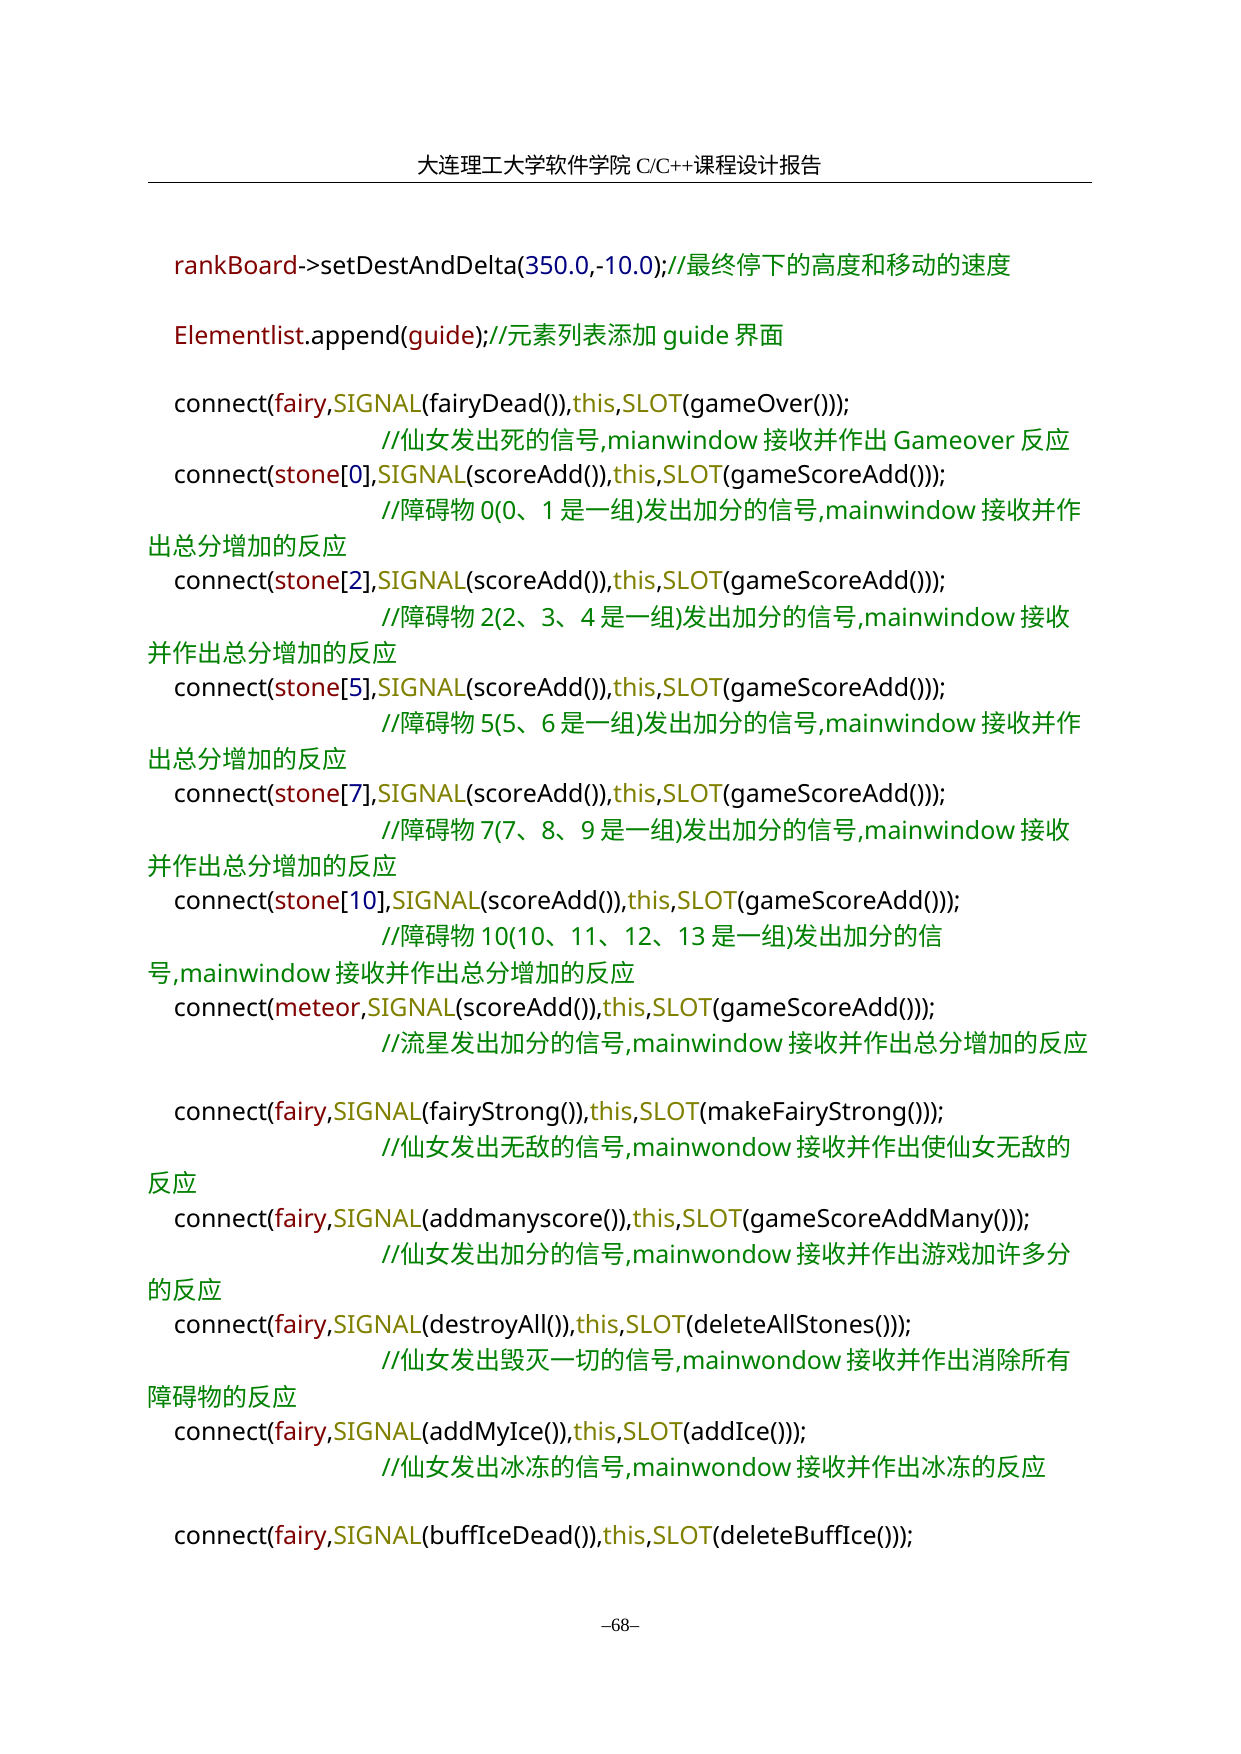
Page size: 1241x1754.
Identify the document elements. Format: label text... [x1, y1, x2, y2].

text connect(fairy,SIGNAL(fairyStrong()),this,SLOT(makeFairyStrong())); [148, 1094, 1092, 1128]
text connect(stone[5],SIGNAL(scoreAdd()),this,SLOT(gameScoreAdd())); [148, 669, 1092, 704]
text connect(fairy,SIGNAL(fairyDead()),this,SLOT(gameOver())); [148, 386, 1092, 420]
text connect(stone[10],SIGNAL(scoreAdd()),this,SLOT(gameScoreAdd())); [148, 883, 1092, 917]
text //仙女发出无敌的信号,mainwondow接收并作出使仙女无敌的反应 [148, 1128, 1092, 1200]
text //仙女发出加分的信号,mainwondow接收并作出游戏加许多分的反应 [148, 1234, 1092, 1307]
text //仙女发出死的信号,mianwindow接收并作出Gameover反应 [148, 420, 1092, 456]
text Elementlist.append(guide);//元素列表添加guide界面 [148, 316, 1092, 352]
text connect(stone[2],SIGNAL(scoreAdd()),this,SLOT(gameScoreAdd())); [148, 563, 1092, 597]
text connect(stone[7],SIGNAL(scoreAdd()),this,SLOT(gameScoreAdd())); [148, 776, 1092, 810]
text connect(fairy,SIGNAL(destroyAll()),this,SLOT(deleteAllStones())); [148, 1307, 1092, 1341]
text //仙女发出毁灭一切的信号,mainwondow接收并作出消除所有障碍物的反应 [148, 1341, 1092, 1413]
text //障碍物7(7、8、9是一组)发出加分的信号,mainwindow接收并作出总分增加的反应 [148, 810, 1092, 883]
text connect(stone[0],SIGNAL(scoreAdd()),this,SLOT(gameScoreAdd())); [148, 456, 1092, 491]
text connect(fairy,SIGNAL(addmanyscore()),this,SLOT(gameScoreAddMany())); [148, 1200, 1092, 1234]
text //障碍物0(0、1是一组)发出加分的信号,mainwindow接收并作出总分增加的反应 [148, 491, 1092, 563]
text rankBoard->setDestAndDelta(350.0,-10.0);//最终停下的高度和移动的速度 [148, 246, 1092, 282]
text connect(meteor,SIGNAL(scoreAdd()),this,SLOT(gameScoreAdd())); [148, 989, 1092, 1023]
text connect(fairy,SIGNAL(addMyIce()),this,SLOT(addIce())); [148, 1413, 1092, 1447]
text //障碍物2(2、3、4是一组)发出加分的信号,mainwindow接收并作出总分增加的反应 [148, 597, 1092, 669]
text //仙女发出冰冻的信号,mainwondow接收并作出冰冻的反应 [148, 1447, 1092, 1484]
text //流星发出加分的信号,mainwindow接收并作出总分增加的反应 [148, 1023, 1092, 1059]
text //障碍物5(5、6是一组)发出加分的信号,mainwindow接收并作出总分增加的反应 [148, 704, 1092, 776]
text connect(fairy,SIGNAL(buffIceDead()),this,SLOT(deleteBuffIce())); [148, 1518, 1092, 1552]
text //障碍物10(10、11、12、13是一组)发出加分的信号,mainwindow接收并作出总分增加的反应 [148, 917, 1092, 989]
